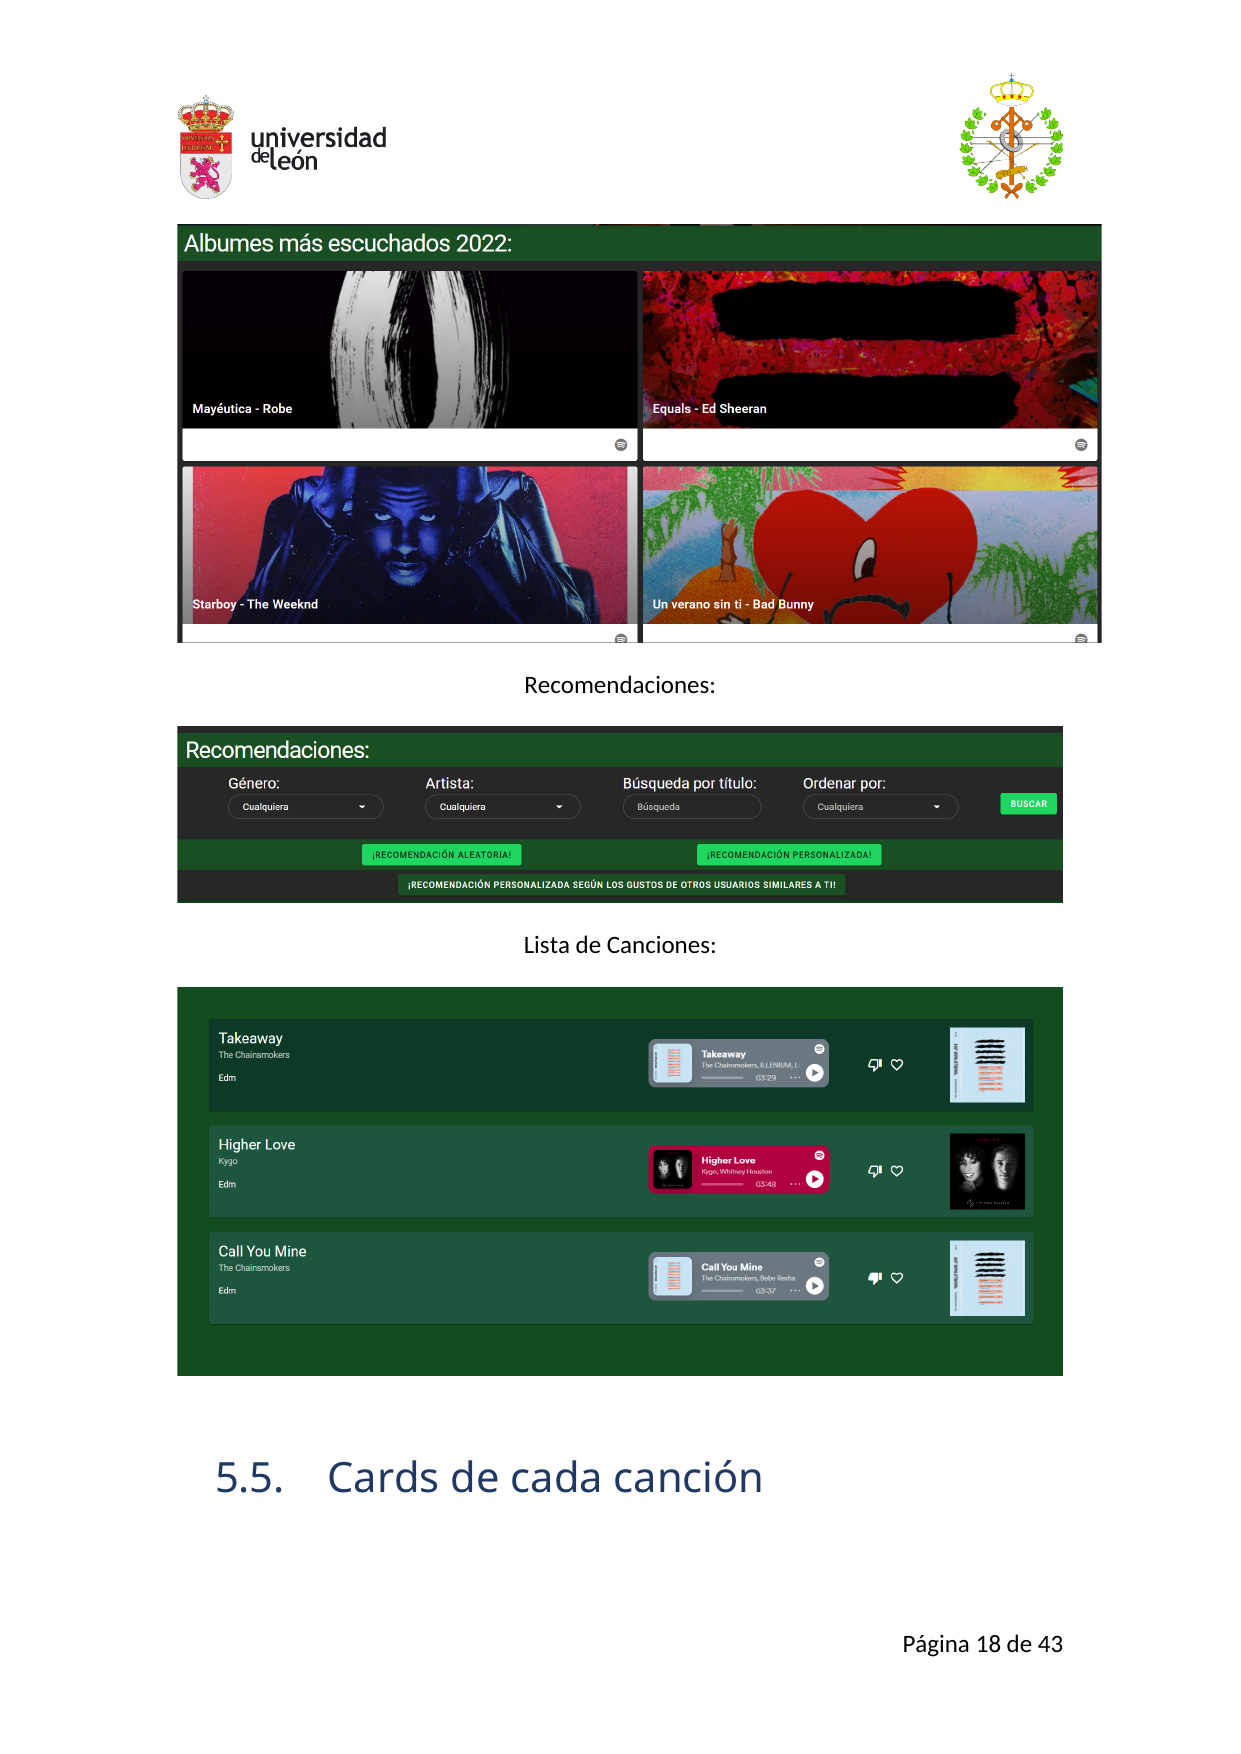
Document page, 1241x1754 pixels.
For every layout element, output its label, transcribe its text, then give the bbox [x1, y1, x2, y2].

picture [959, 73, 1063, 199]
picture [177, 95, 386, 199]
text Recomendaciones: [177, 669, 1063, 700]
picture [177, 726, 1063, 903]
subtitle Cards de cada canción [215, 1448, 1063, 1504]
picture [177, 987, 1063, 1376]
text Lista de Canciones: [177, 930, 1063, 960]
picture [177, 224, 1102, 643]
